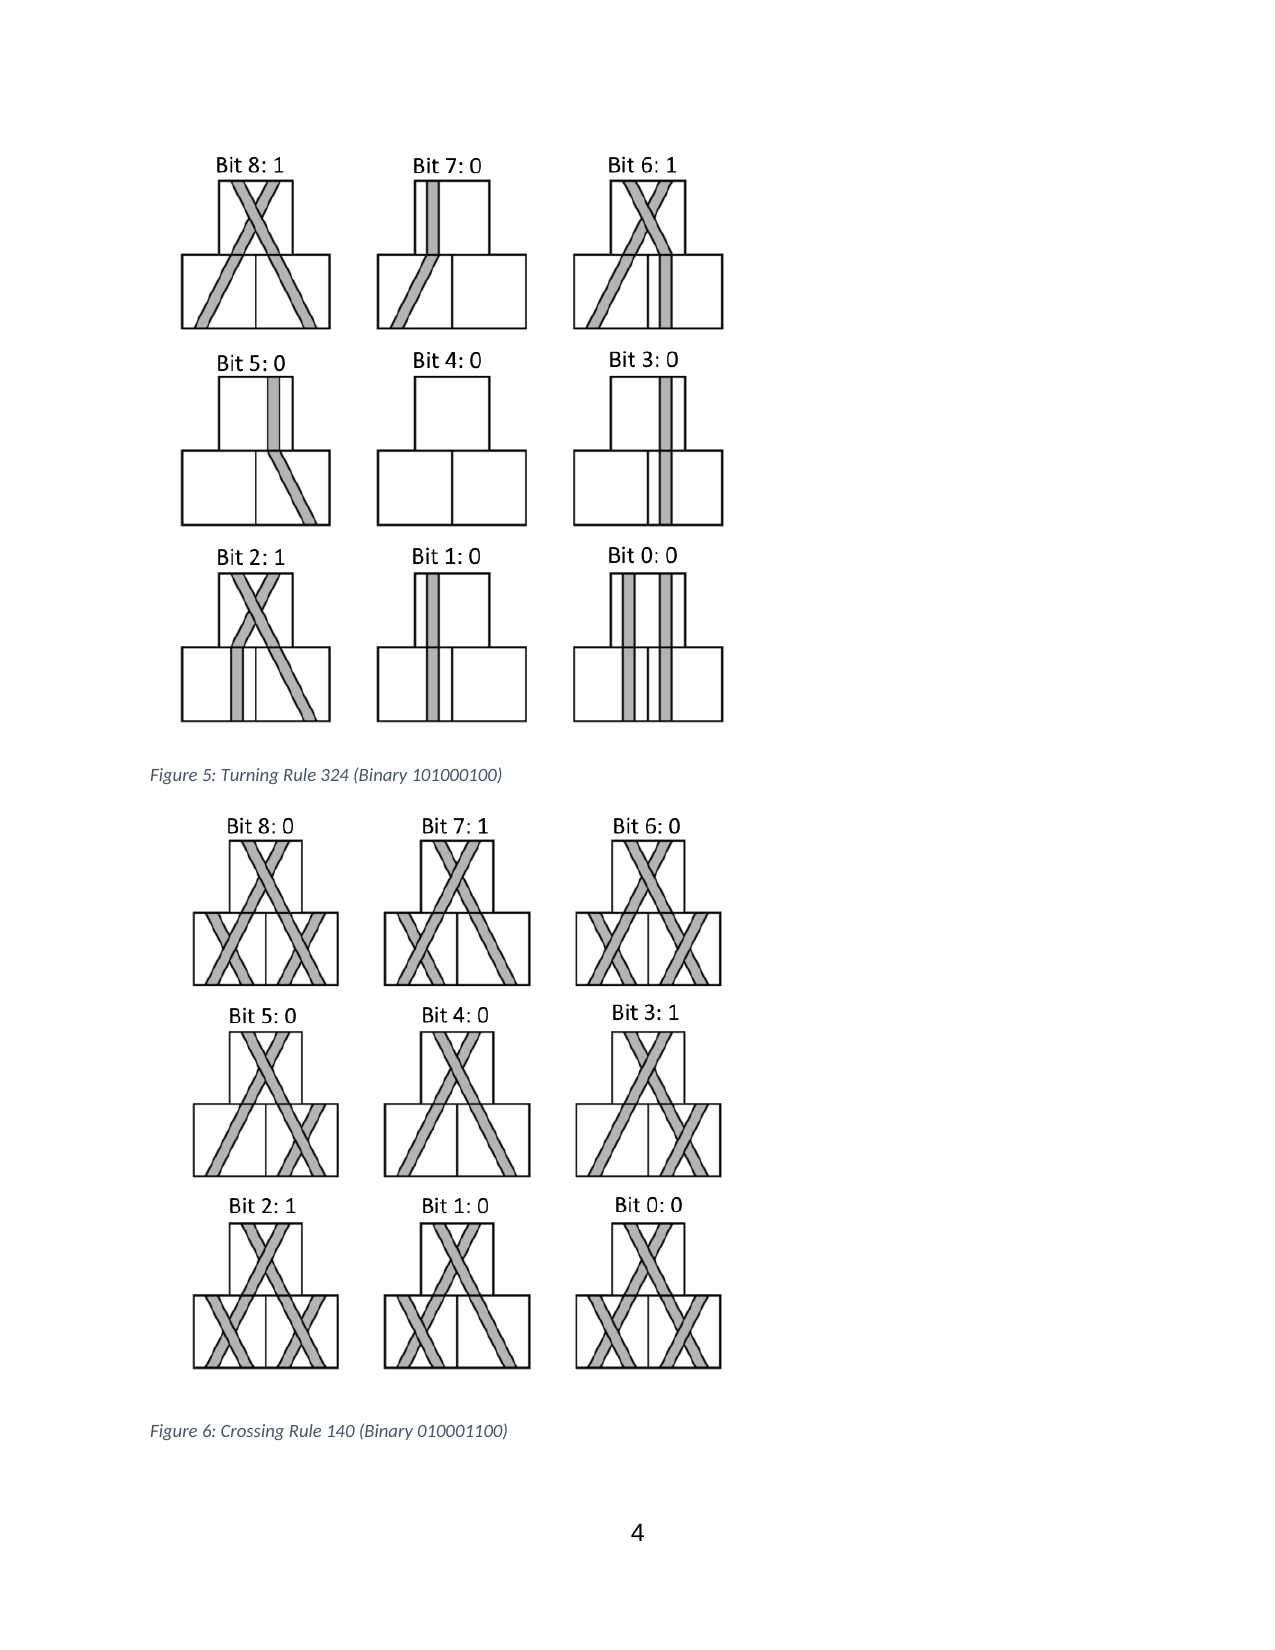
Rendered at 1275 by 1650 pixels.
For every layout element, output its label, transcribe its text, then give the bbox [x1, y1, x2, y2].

picture [150, 150, 762, 744]
picture [150, 806, 763, 1401]
text Figure 6: Crossing Rule 140 (Binary 010001100) [150, 1419, 1125, 1442]
text Figure 5: Turning Rule 324 (Binary 101000100) [150, 763, 1125, 786]
